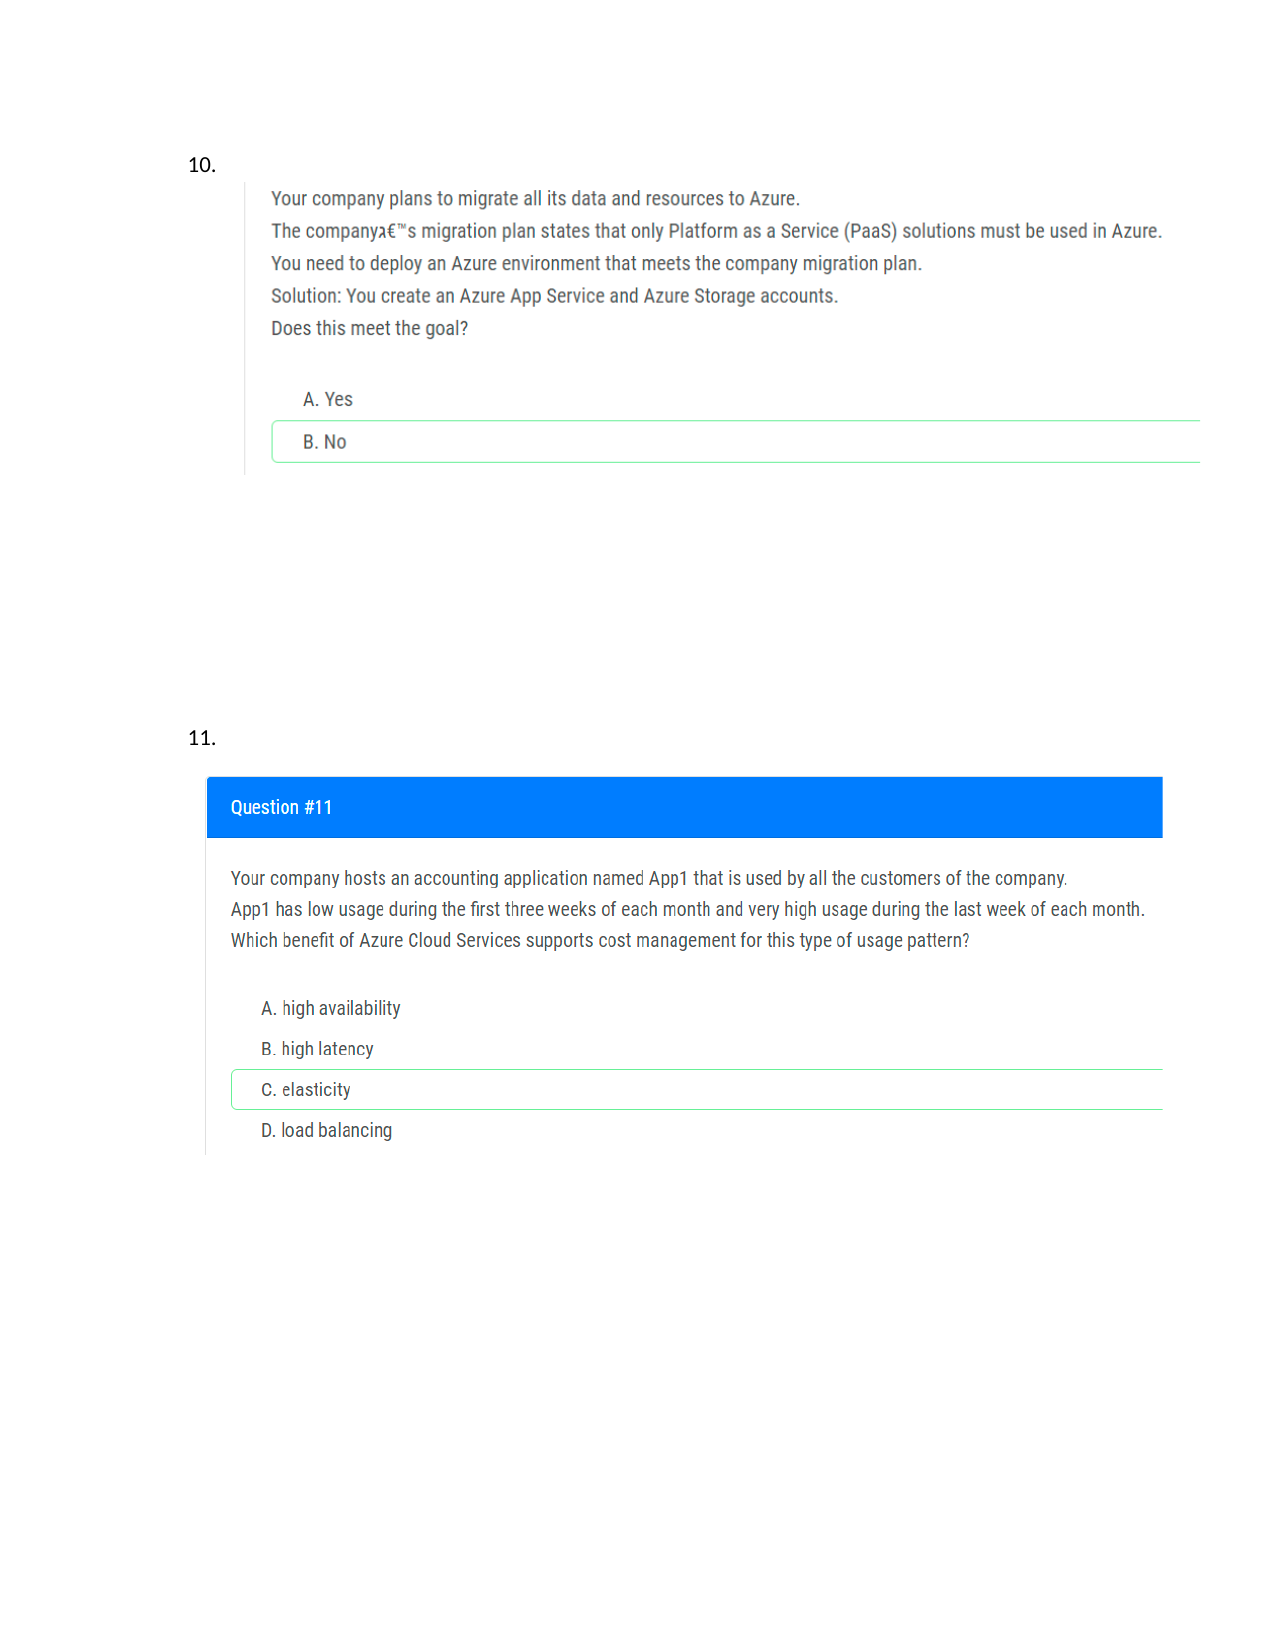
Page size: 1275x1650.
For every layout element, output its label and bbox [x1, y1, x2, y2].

picture [225, 182, 1200, 475]
picture [187, 755, 1163, 1155]
